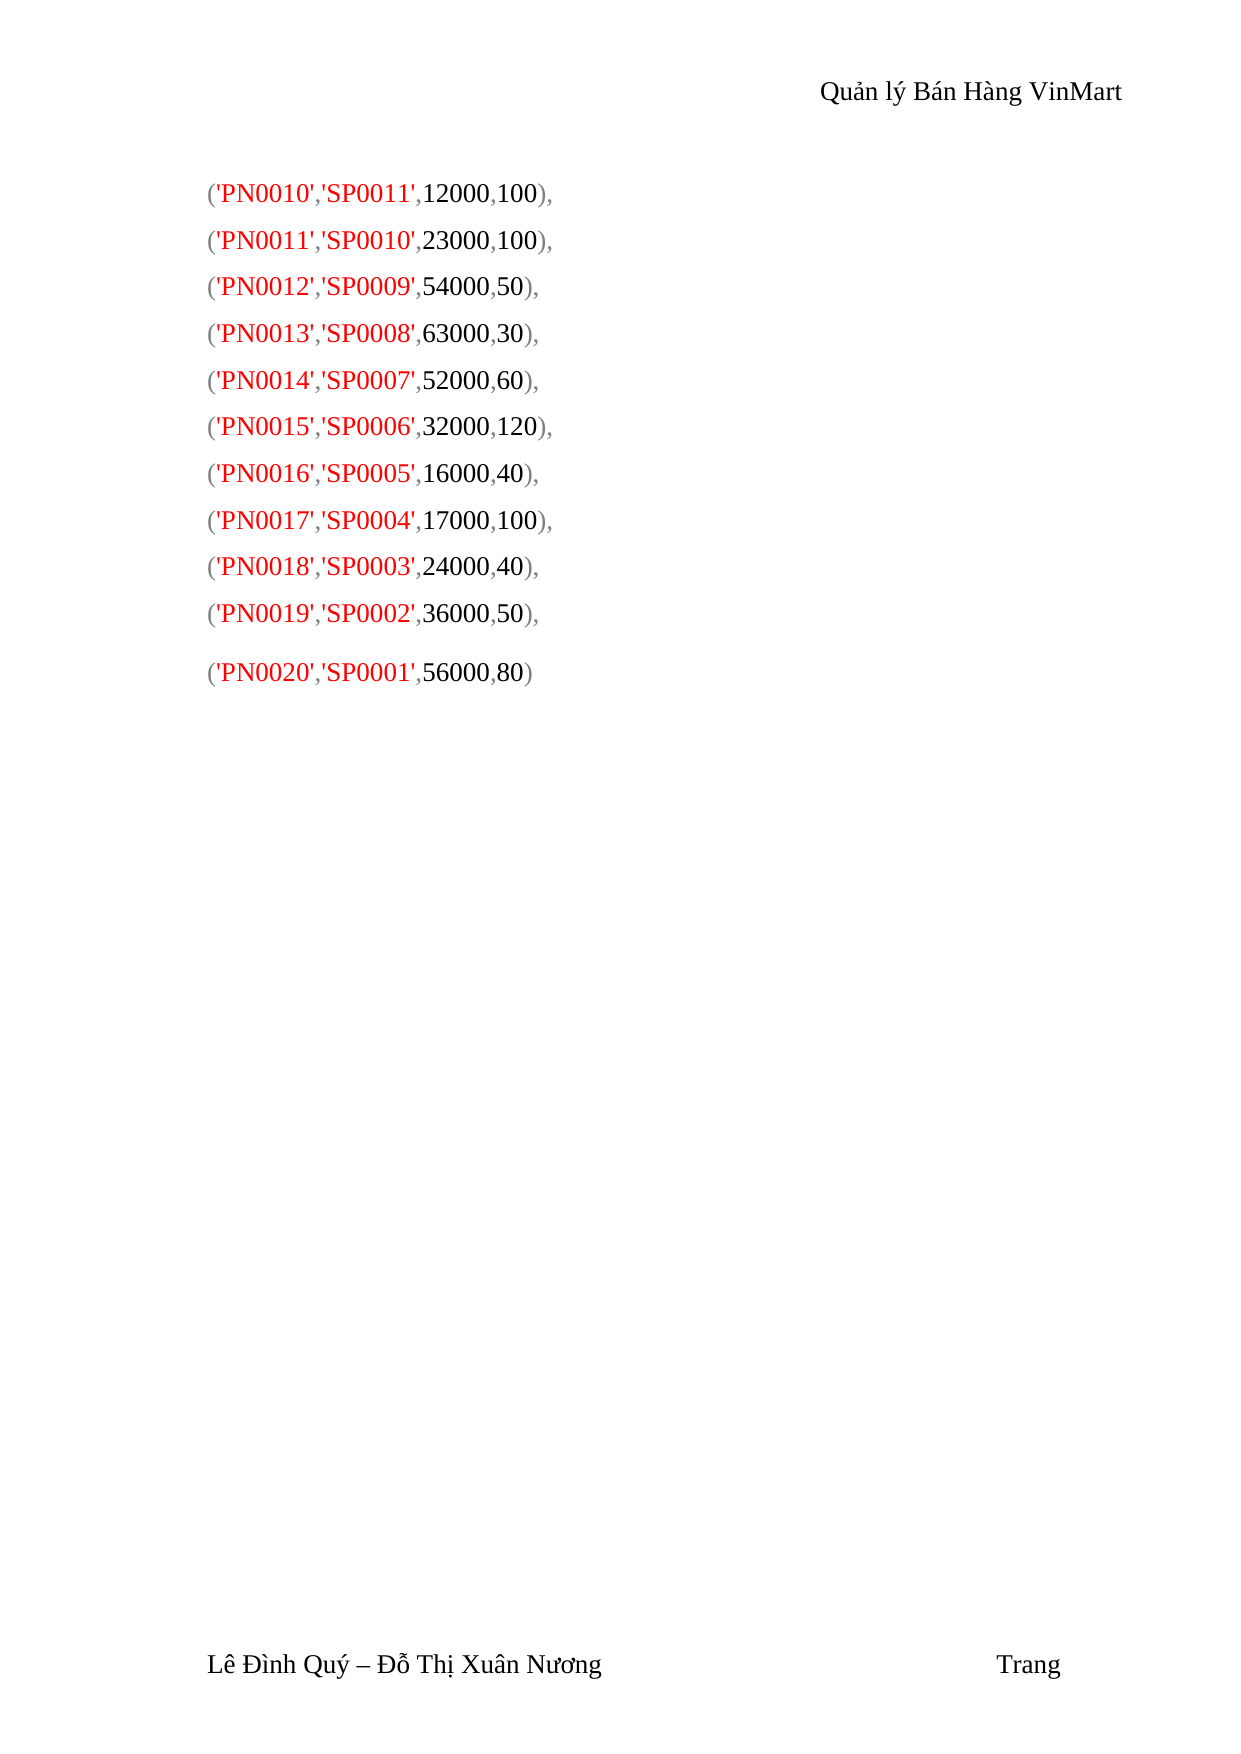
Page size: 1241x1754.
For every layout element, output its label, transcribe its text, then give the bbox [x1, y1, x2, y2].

text ('PN0019','SP0002',36000,50), [207, 597, 1122, 628]
text ('PN0017','SP0004',17000,100), [207, 504, 1122, 535]
text ('PN0014','SP0007',52000,60), [207, 364, 1122, 395]
text ('PN0020','SP0001',56000,80) [207, 656, 1122, 687]
text ('PN0012','SP0009',54000,50), [207, 271, 1122, 302]
text ('PN0018','SP0003',24000,40), [207, 551, 1122, 582]
text ('PN0015','SP0006',32000,120), [207, 411, 1122, 442]
text ('PN0011','SP0010',23000,100), [207, 224, 1122, 255]
text ('PN0010','SP0011',12000,100), [207, 177, 1122, 208]
text ('PN0013','SP0008',63000,30), [207, 317, 1122, 348]
text ('PN0016','SP0005',16000,40), [207, 457, 1122, 488]
